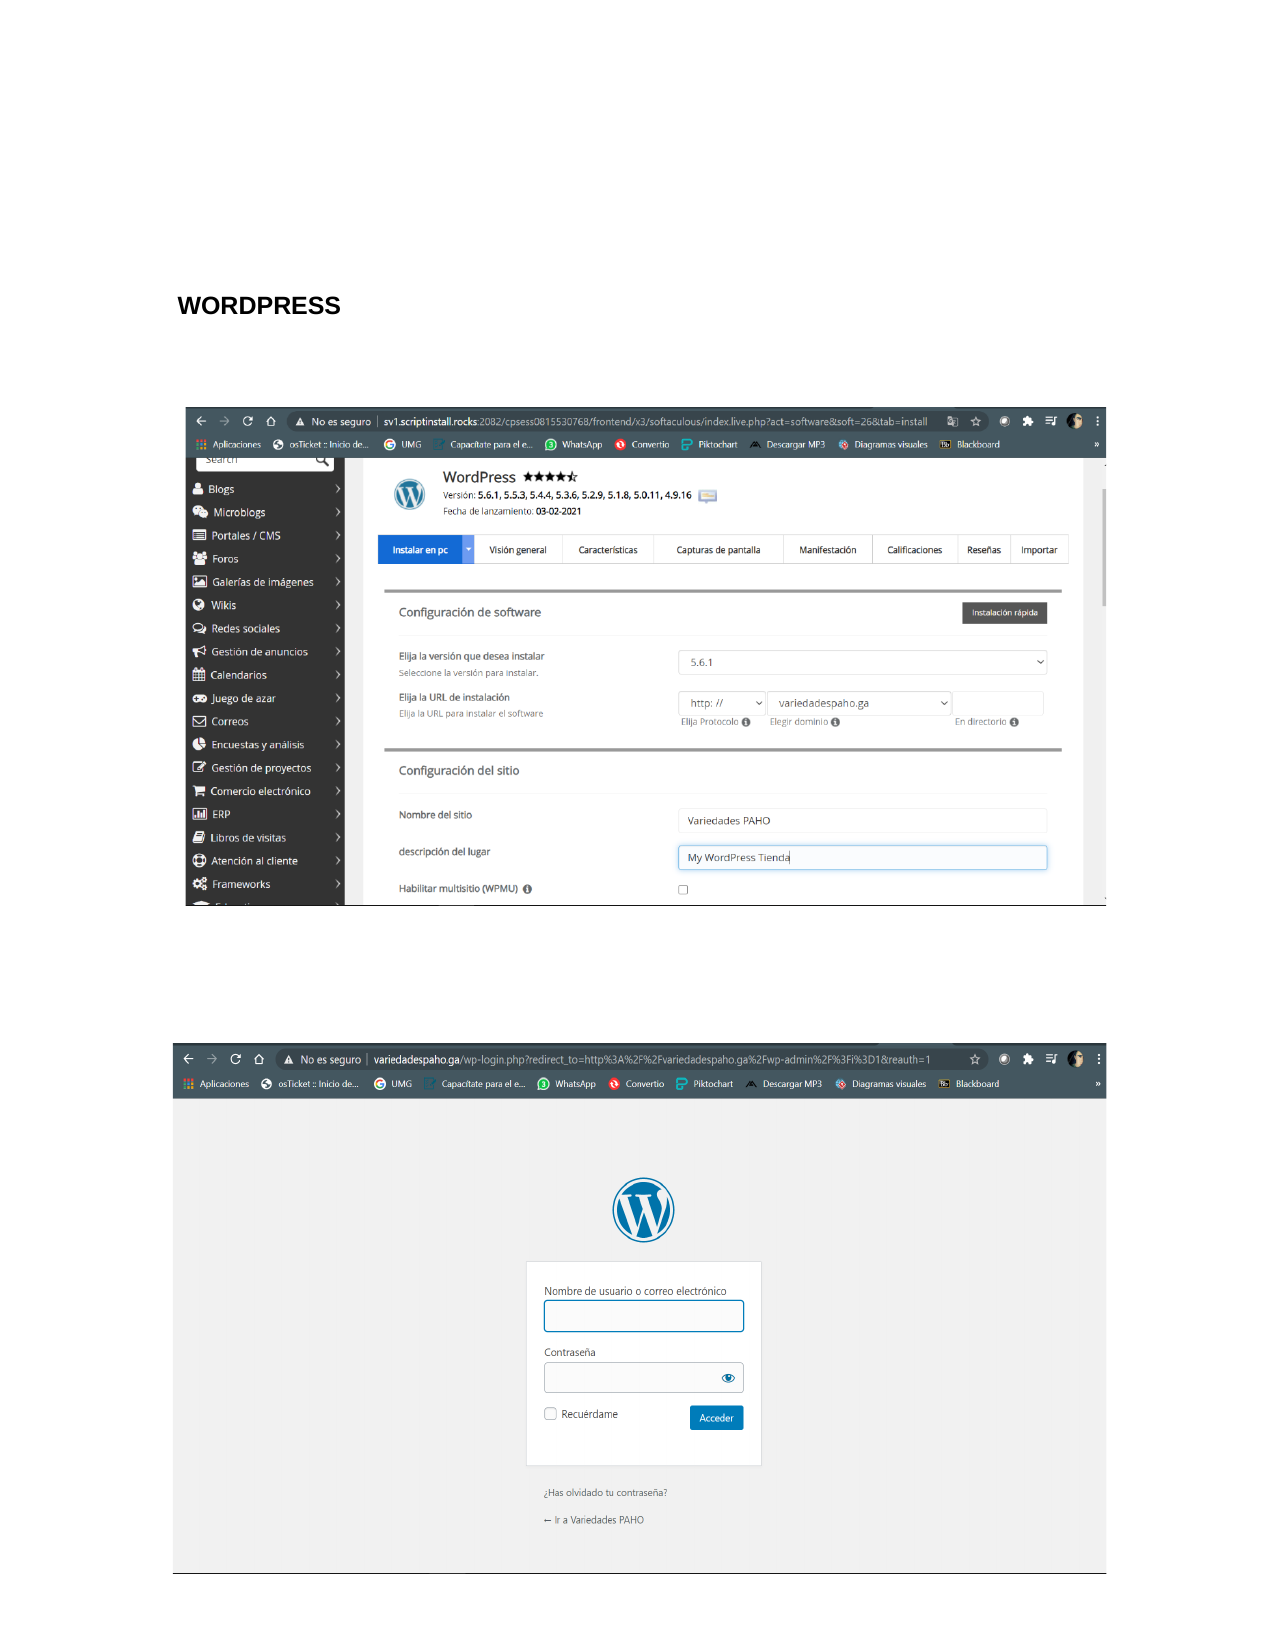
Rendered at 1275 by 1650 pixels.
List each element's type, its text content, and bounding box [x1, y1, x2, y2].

picture [185, 407, 1107, 906]
picture [172, 1043, 1107, 1574]
subtitle WORDPRESS [177, 291, 1098, 319]
